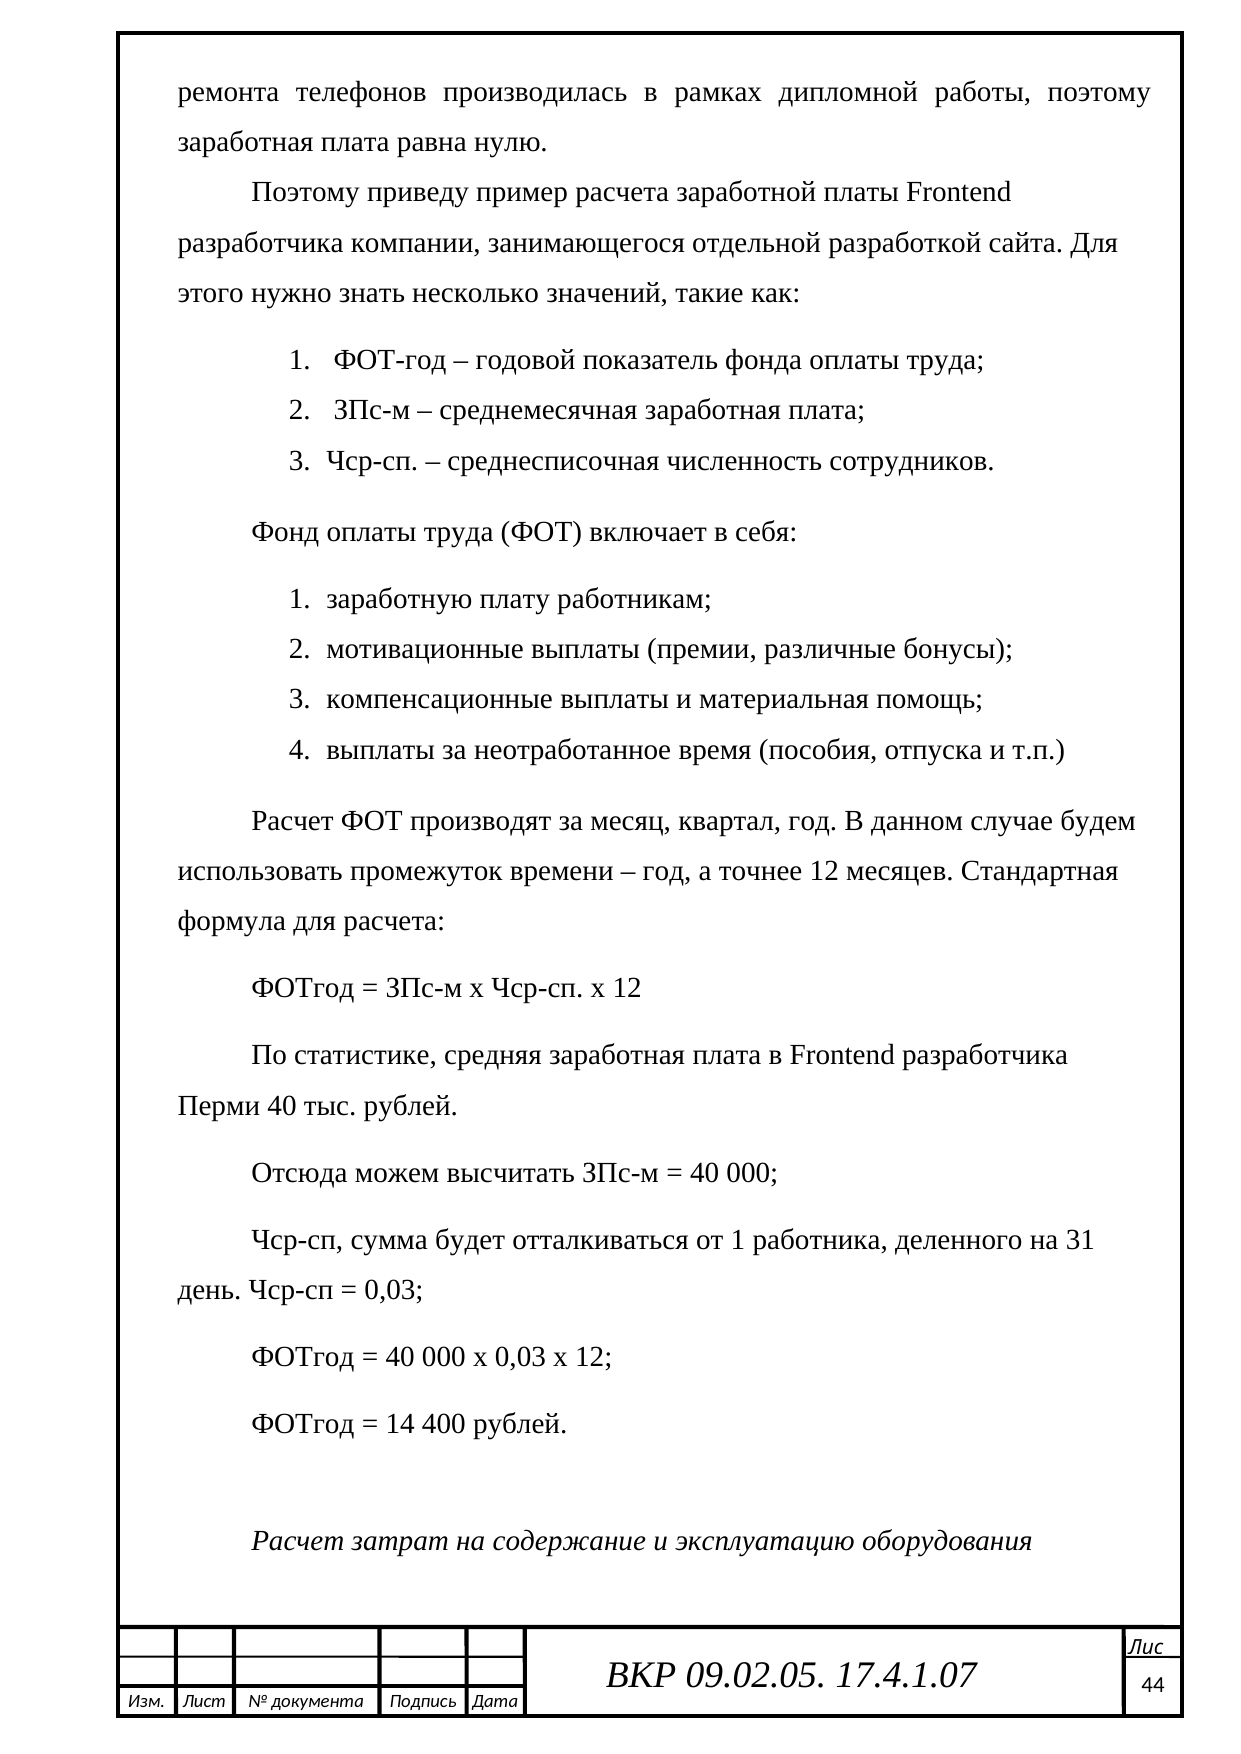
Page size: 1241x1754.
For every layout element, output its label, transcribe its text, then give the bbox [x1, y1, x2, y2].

text Отсюда можем высчитать ЗПс-м = 40 000; [177, 1155, 1152, 1188]
text ФОТгод = 40 000 x 0,03 x 12; [177, 1339, 1152, 1373]
text Расчет ФОТ производят за месяц, квартал, год. В данном случае будем использовать промежуток времени – год, а точнее 12 месяцев. Стандартная формула для расчета: [177, 803, 1152, 937]
text Фонд оплаты труда (ФОТ) включает в себя: [177, 514, 1152, 547]
text Поэтому приведу пример расчета заработной платы Frontend разработчика компании, занимающегося отдельной разработкой сайта. Для этого нужно знать несколько значений, такие как: [177, 174, 1152, 309]
text ФОТгод = ЗПс-м х Чср-сп. х 12 [177, 971, 1152, 1004]
list мотивационные выплаты (премии, различные бонусы); [288, 631, 1152, 665]
text По статистике, средняя заработная плата в Frontend разработчика Перми 40 тыс. рублей. [177, 1037, 1152, 1121]
text Чср-сп, сумма будет отталкиваться от 1 работника, деленного на 31 день. Чср-сп = 0,03; [177, 1222, 1152, 1306]
list ЗПс-м – среднемесячная заработная плата; [288, 392, 1152, 426]
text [177, 74, 1152, 158]
list Чср-сп. – среднесписочная численность сотрудников. [288, 443, 1152, 476]
list выплаты за неотработанное время (пособия, отпуска и т.п.) [288, 732, 1152, 765]
text ФОТгод = 14 400 рублей. [177, 1406, 1152, 1439]
text Расчет затрат на содержание и эксплуатацию оборудования [177, 1523, 1152, 1557]
list компенсационные выплаты и материальная помощь; [288, 681, 1152, 715]
list заработную плату работникам; [288, 581, 1152, 614]
list ФОТ-год – годовой показатель фонда оплаты труда; [288, 342, 1152, 376]
